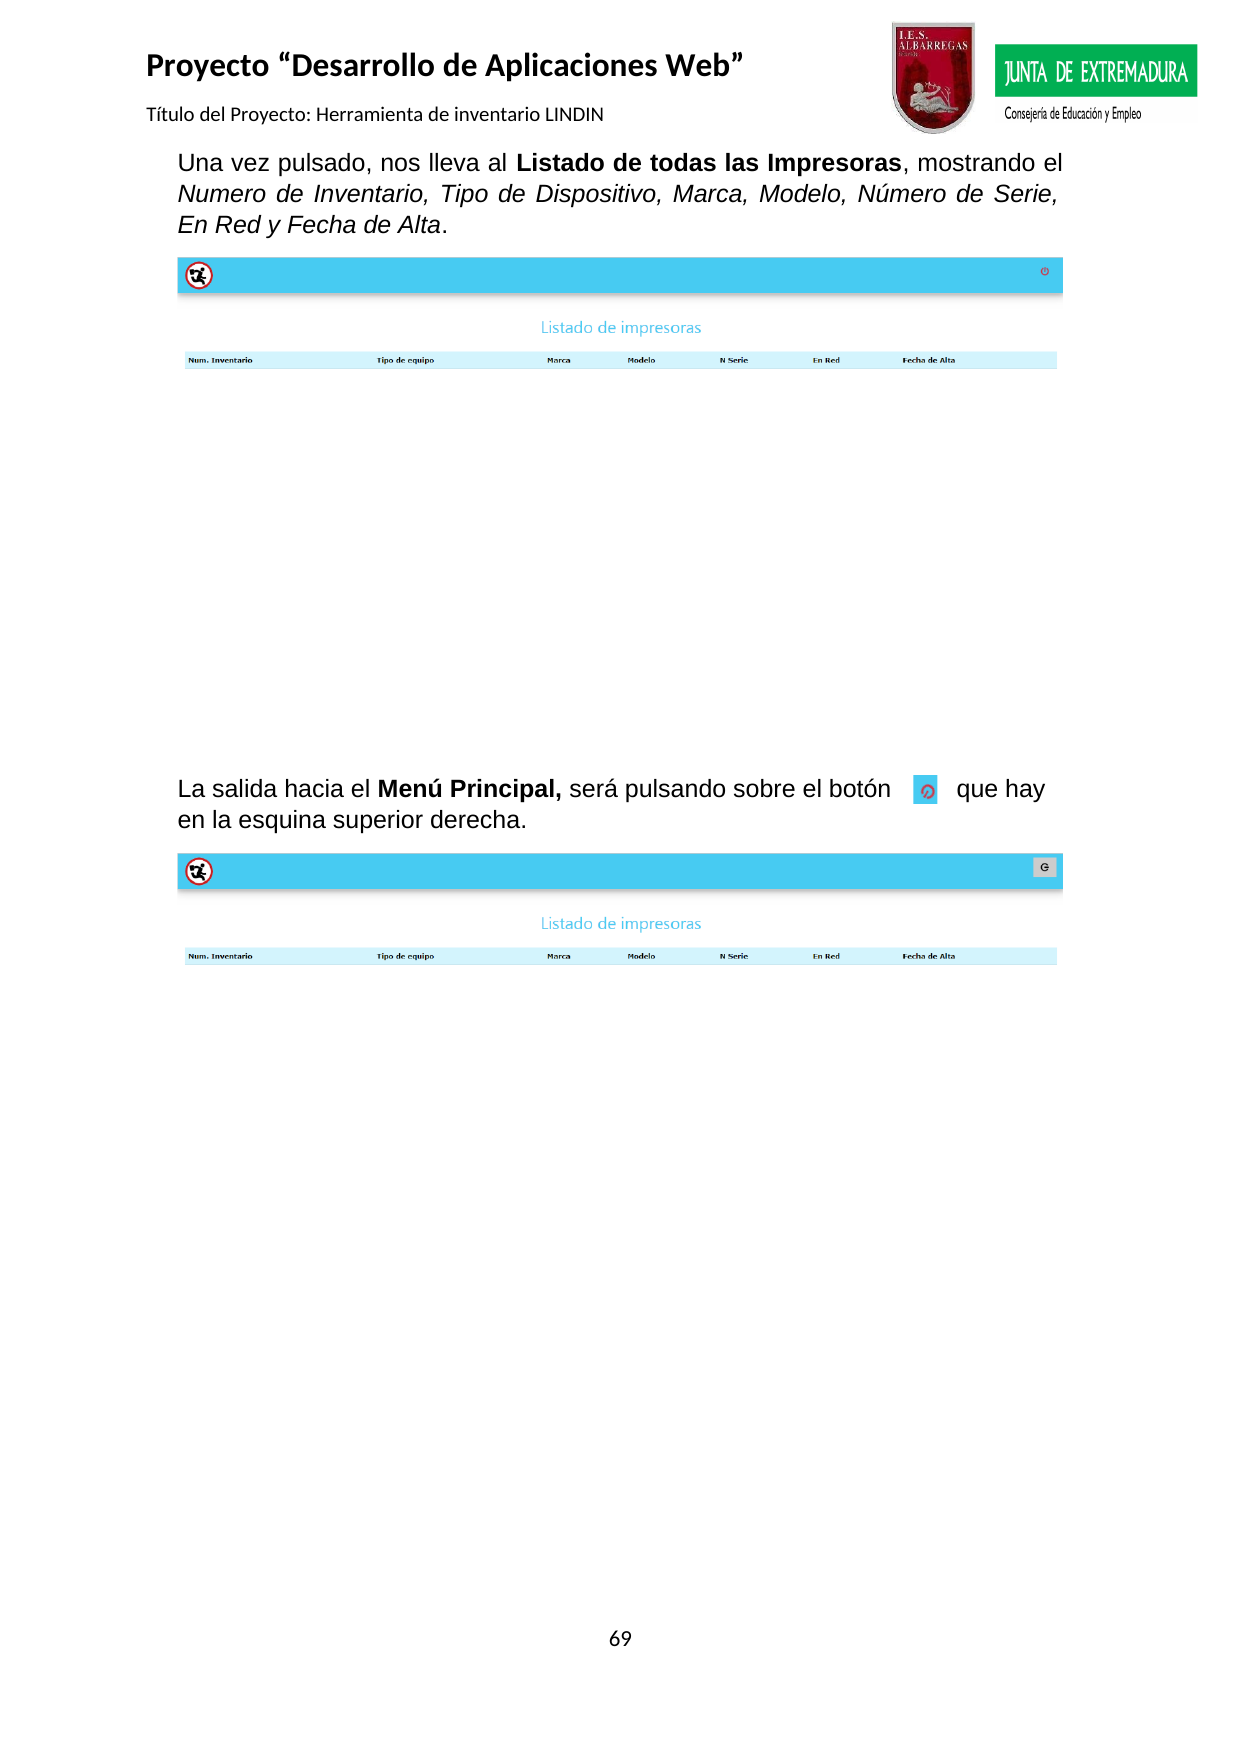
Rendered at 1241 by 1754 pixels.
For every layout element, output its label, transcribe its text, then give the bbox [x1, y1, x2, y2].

text Una vez pulsado, nos lleva al Listado de todas las Impresoras, mostrando el Numero de Inventario, Tipo de Dispositivo, Marca, Modelo, Número de Serie, En Red y Fecha de Alta. [177, 148, 1063, 238]
picture [891, 21, 976, 134]
picture [177, 853, 1063, 1352]
picture [912, 775, 938, 803]
picture [995, 44, 1198, 123]
text La salida hacia el Menú Principal, será pulsando sobre el botón que hay en la esquina superior derecha. [177, 774, 1063, 834]
picture [177, 257, 1063, 756]
